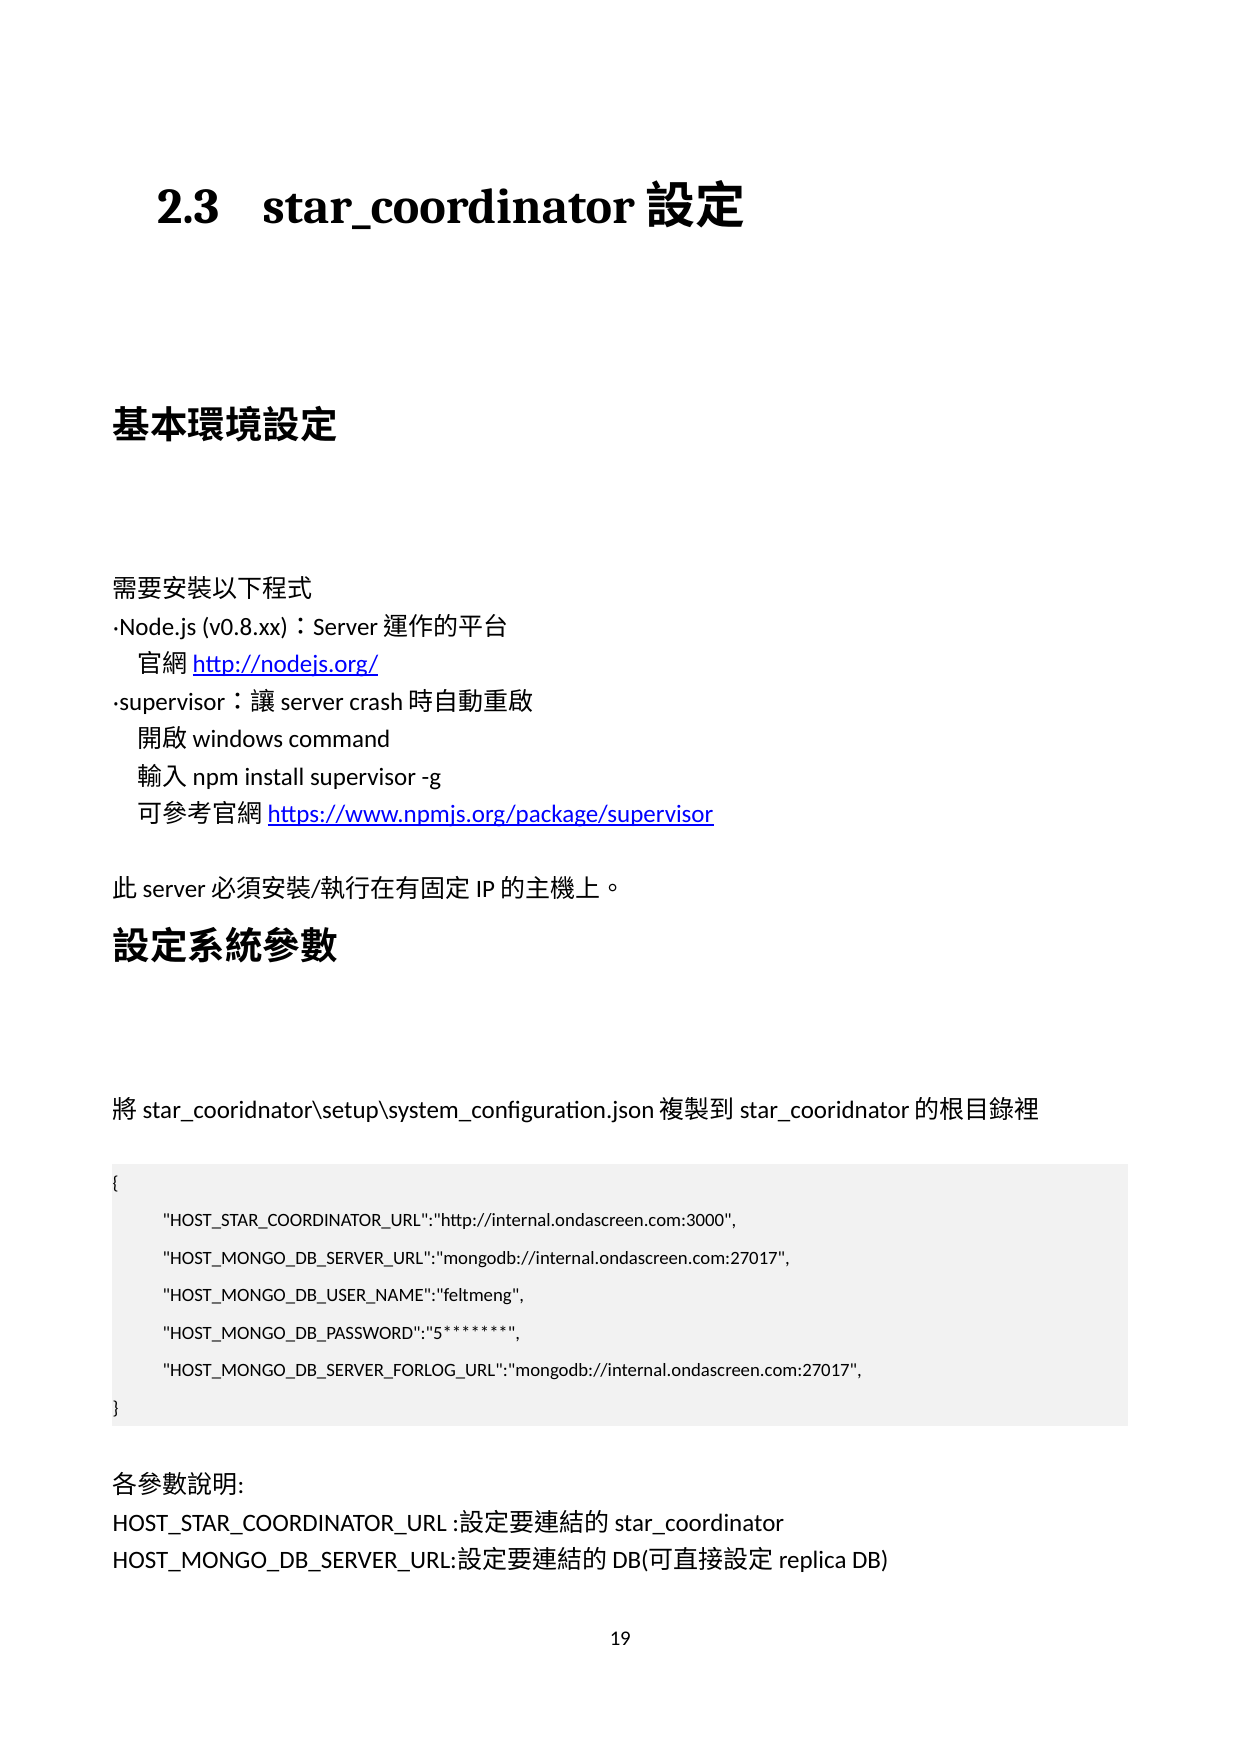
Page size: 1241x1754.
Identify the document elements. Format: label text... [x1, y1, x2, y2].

subtitle star_coordinator設定 [157, 164, 1128, 239]
text { [112, 1164, 1128, 1201]
text 此server必須安裝/執行在有固定IP的主機上。 [112, 868, 1128, 905]
text "HOST_MONGO_DB_SERVER_FORLOG_URL":"mongodb://internal.ondascreen.com:27017", [112, 1351, 1128, 1389]
text "HOST_STAR_COORDINATOR_URL":"http://internal.ondascreen.com:3000", [112, 1201, 1128, 1239]
text ‧supervisor：讓server crash時自動重啟 [112, 680, 1128, 718]
text HOST_MONGO_DB_SERVER_URL:設定要連結的DB(可直接設定replica DB) [112, 1539, 1128, 1576]
text HOST_STAR_COORDINATOR_URL :設定要連結的star_coordinator [112, 1501, 1128, 1539]
text 官網http://nodejs.org/ [137, 643, 1128, 680]
subtitle 設定系統參數 [112, 905, 1128, 980]
text 輸入npm install supervisor -g [137, 755, 1128, 793]
text 將star_cooridnator\setup\system_configuration.json複製到star_cooridnator的根目錄裡 [112, 1089, 1128, 1126]
text ‧Node.js (v0.8.xx)：Server運作的平台 [112, 605, 1128, 643]
text "HOST_MONGO_DB_PASSWORD":"5*******", [112, 1314, 1128, 1351]
text 開啟windows command [137, 718, 1128, 755]
subtitle 基本環境設定 [112, 384, 1128, 459]
text 各參數說明: [112, 1464, 1128, 1501]
text "HOST_MONGO_DB_SERVER_URL":"mongodb://internal.ondascreen.com:27017", [112, 1239, 1128, 1276]
text 需要安裝以下程式 [112, 568, 1128, 605]
text 可參考官網https://www.npmjs.org/package/supervisor [137, 793, 1128, 830]
text "HOST_MONGO_DB_USER_NAME":"feltmeng", [112, 1276, 1128, 1314]
text } [112, 1389, 1128, 1426]
